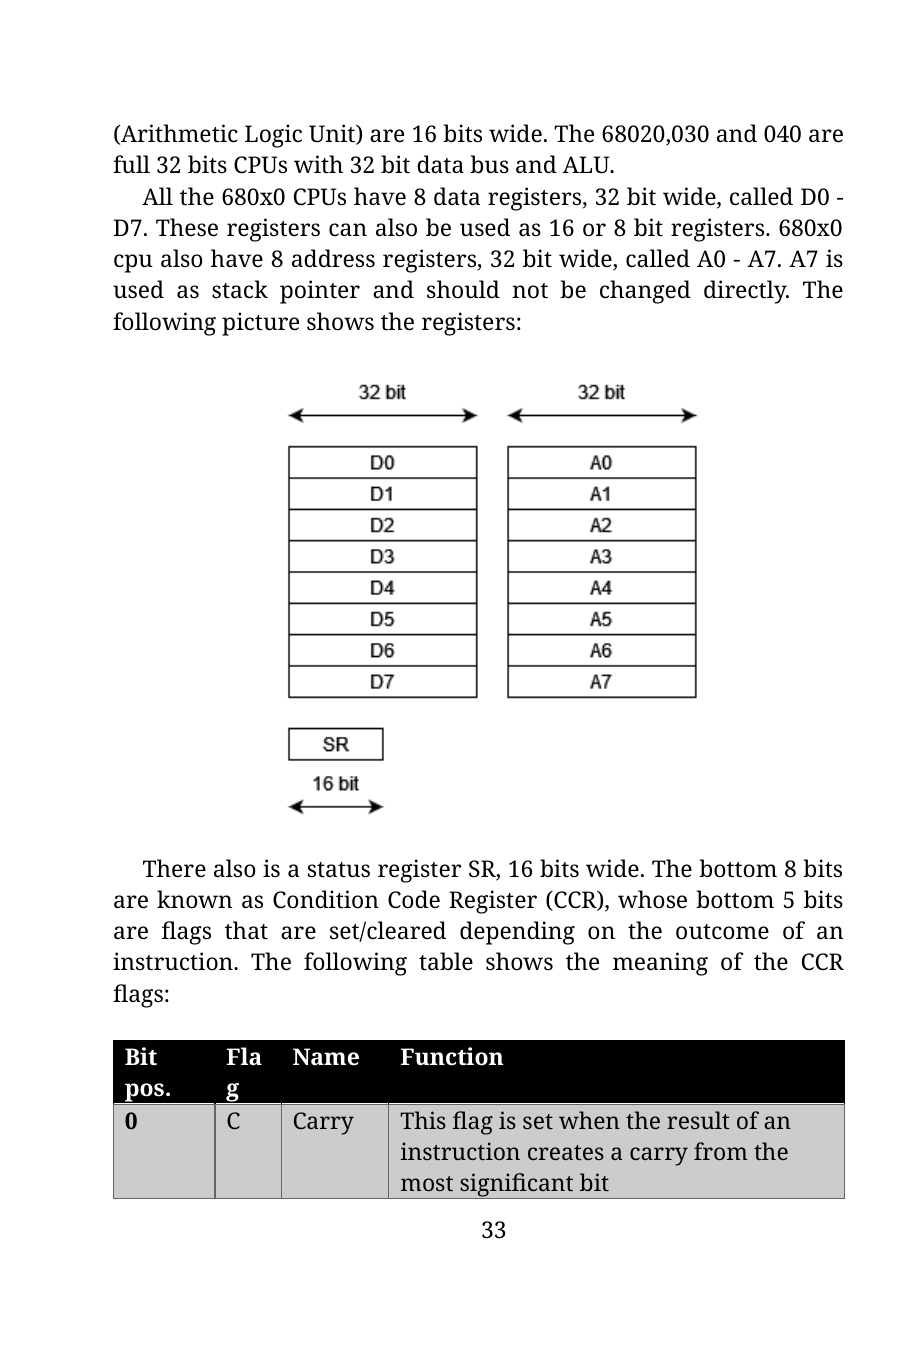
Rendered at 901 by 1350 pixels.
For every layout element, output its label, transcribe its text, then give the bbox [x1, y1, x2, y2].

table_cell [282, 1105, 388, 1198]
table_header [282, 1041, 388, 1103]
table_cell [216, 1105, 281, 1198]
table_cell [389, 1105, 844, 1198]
picture [276, 368, 711, 822]
text There also is a status register SR, 16 bits wide. The bottom 8 bits are known as Condition Code Register (CCR), whose bottom 5 bits are flags that are set/cleared depending on the outcome of an instruction. The following table shows the meaning of the CCR flags: [113, 852, 844, 1009]
text All the 680x0 CPUs have 8 data registers, 32 bit wide, called D0 - D7. These registers can also be used as 16 or 8 bit registers. 680x0 cpu also have 8 address registers, 32 bit wide, called A0 - A7. A7 is used as stack pointer and should not be changed directly. The following picture shows the registers: [113, 181, 844, 337]
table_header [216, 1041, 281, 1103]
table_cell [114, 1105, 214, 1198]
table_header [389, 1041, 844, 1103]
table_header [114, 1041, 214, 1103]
